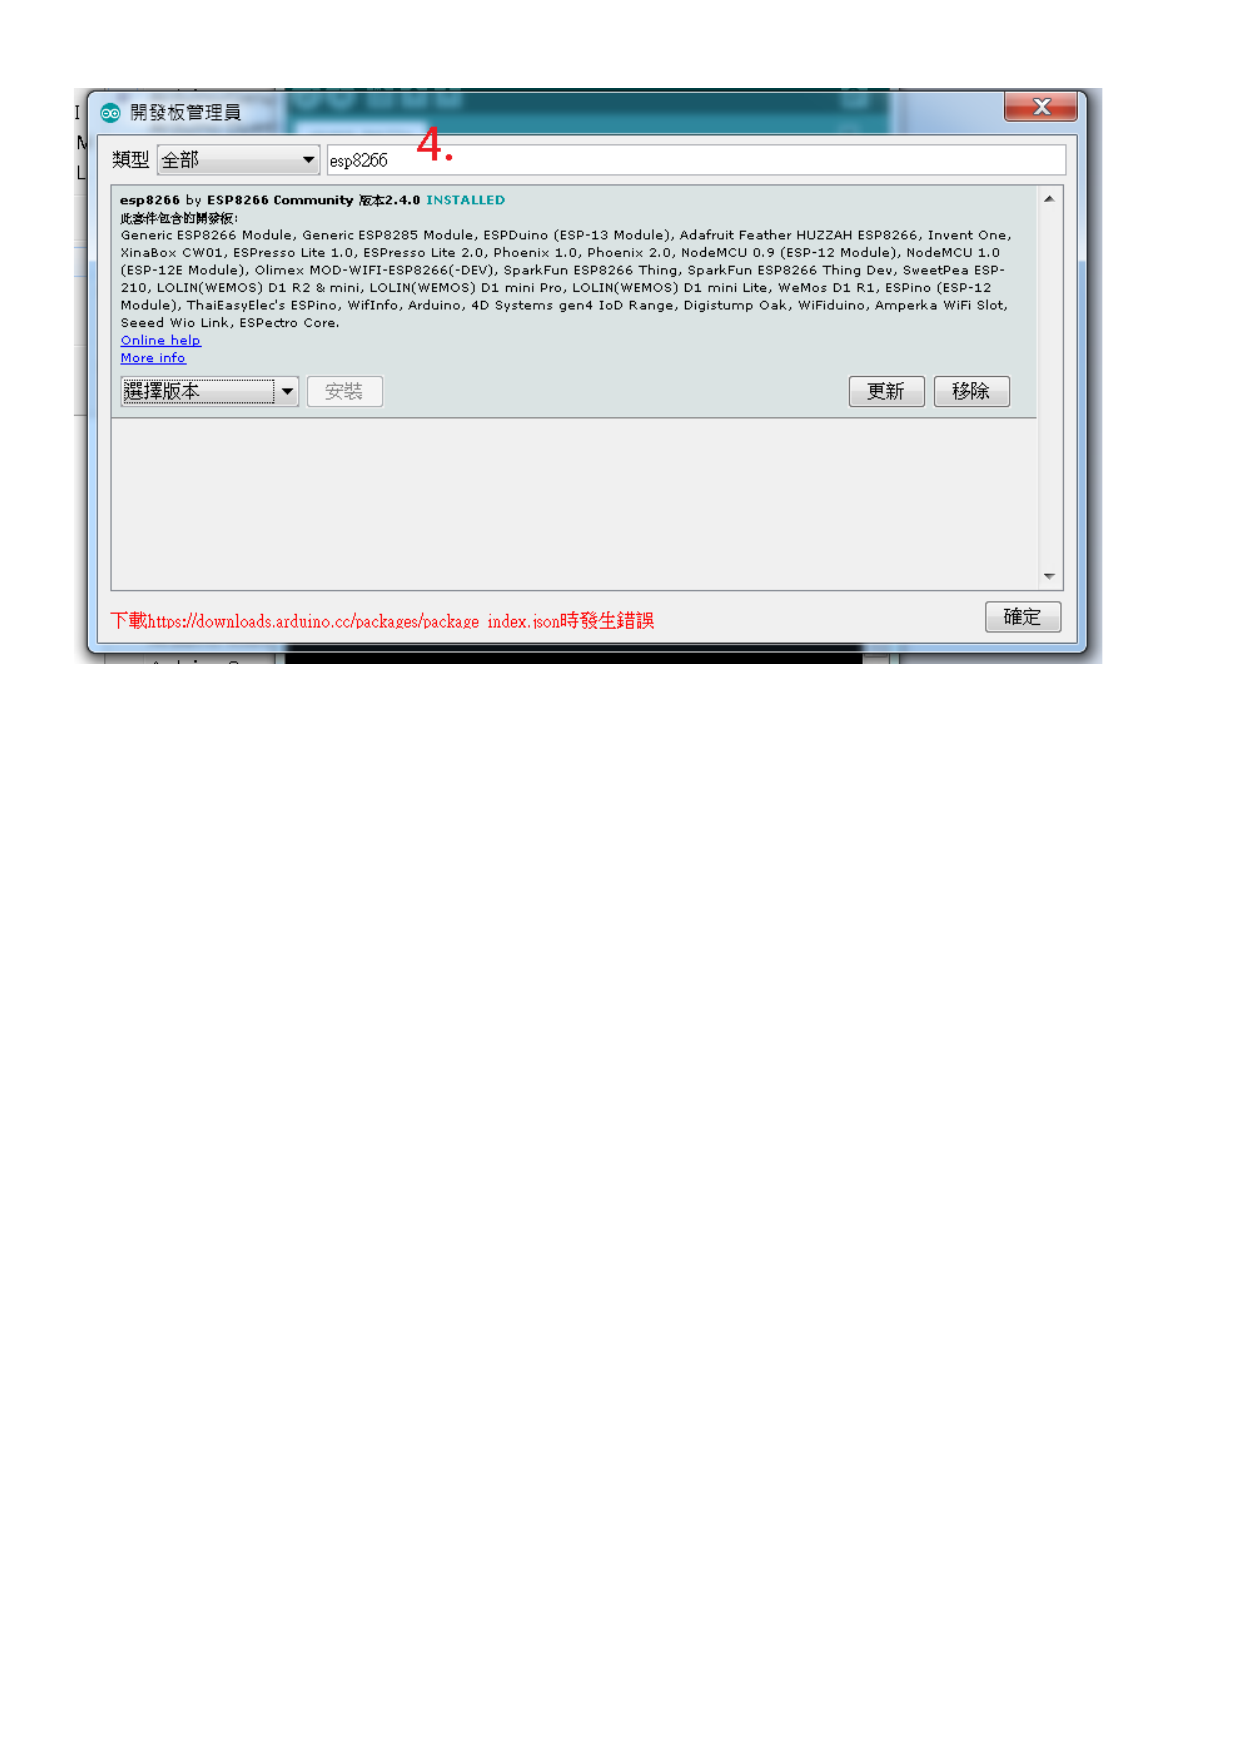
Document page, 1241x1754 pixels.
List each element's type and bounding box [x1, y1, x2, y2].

picture [73, 88, 1103, 664]
